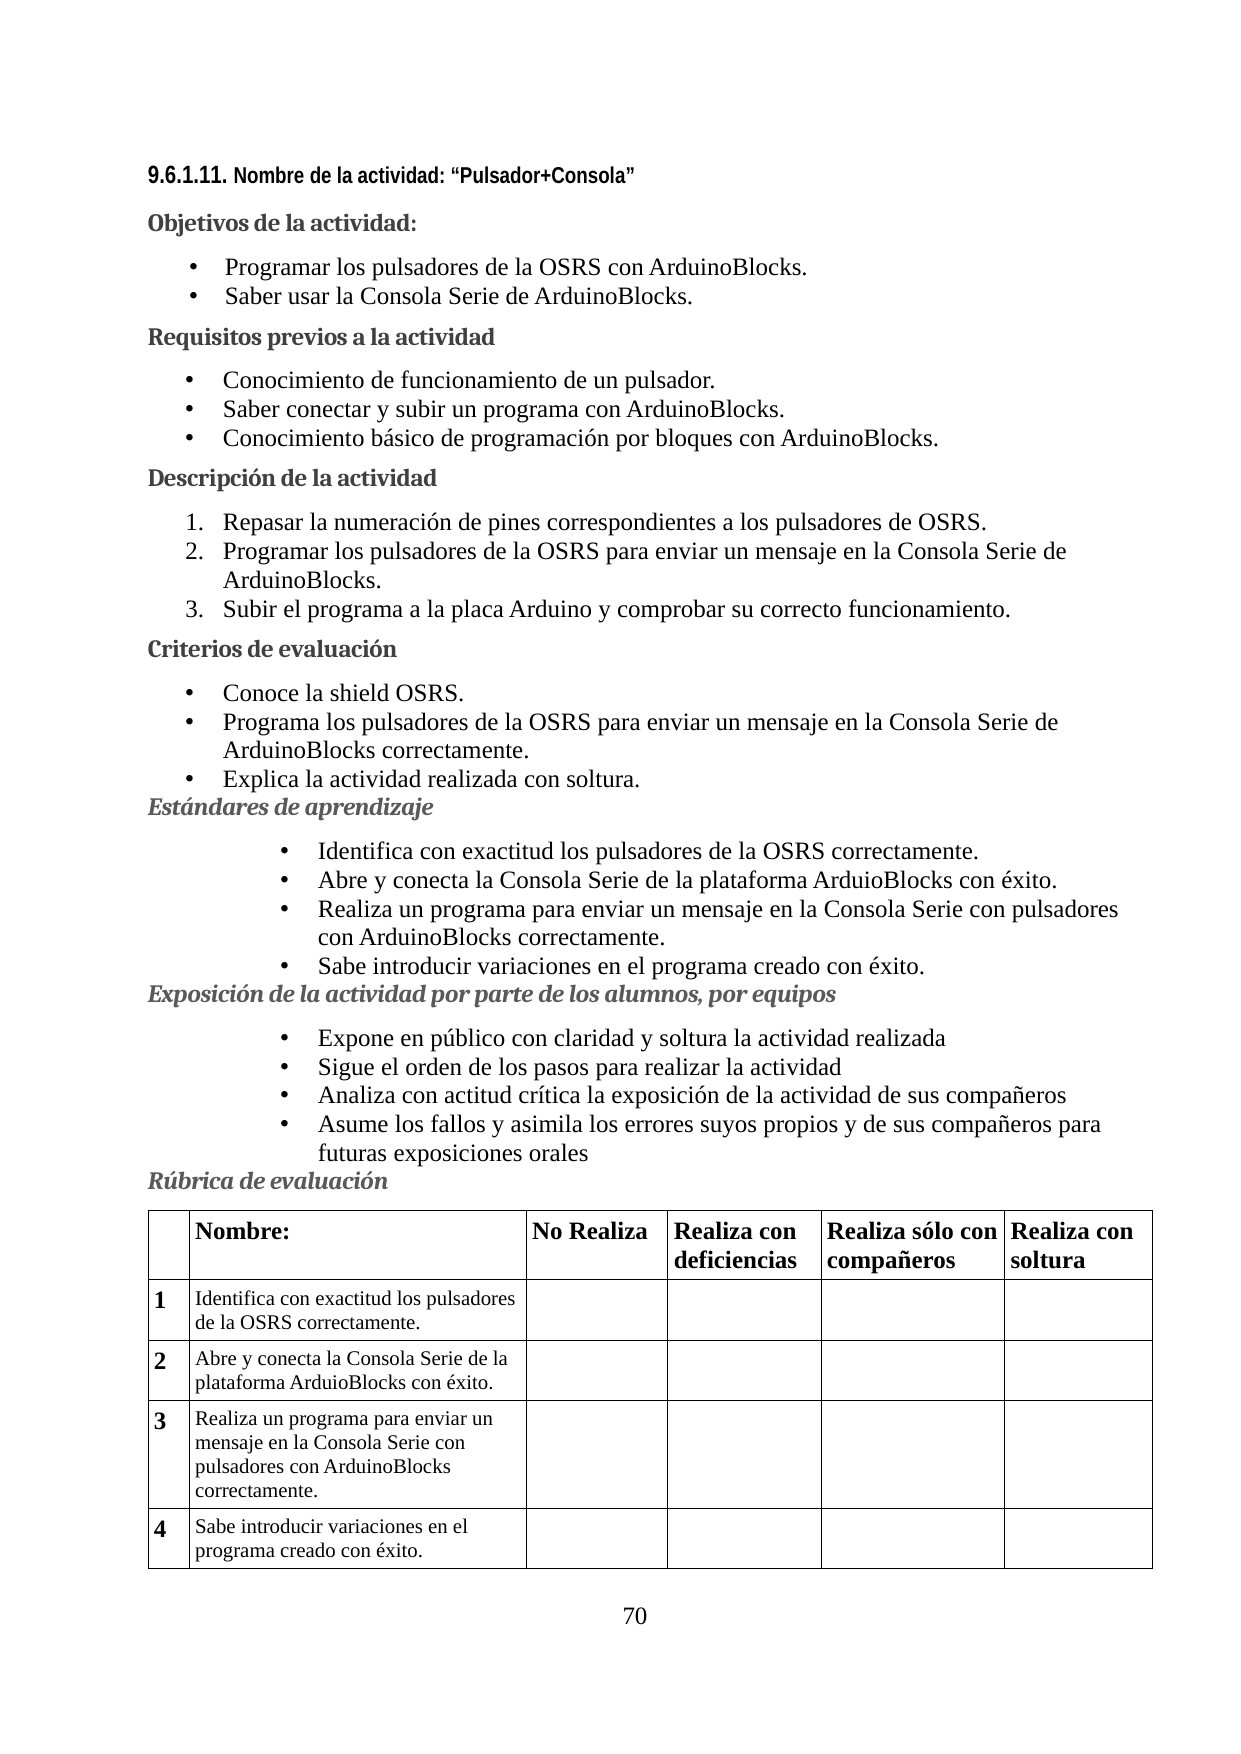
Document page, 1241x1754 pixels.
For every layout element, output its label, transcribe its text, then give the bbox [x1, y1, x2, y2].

table_cell [822, 1509, 1004, 1568]
list Expone en público con claridad y soltura la actividad realizada [280, 1023, 1122, 1052]
list Programar los pulsadores de la OSRS para enviar un mensaje en la Consola Serie de ArduinoBlocks. [185, 536, 1122, 594]
subtitle Descripción de la actividad [148, 464, 1122, 493]
table_cell [668, 1341, 821, 1399]
table_cell Sabe introducir variaciones en el programa creado con éxito. [190, 1509, 526, 1568]
table_cell [527, 1509, 667, 1568]
list Conocimiento de funcionamiento de un pulsador. [185, 366, 1122, 394]
table_cell [822, 1341, 1004, 1399]
list Realiza un programa para enviar un mensaje en la Consola Serie con pulsadores con ArduinoBlocks correctamente. [280, 894, 1122, 951]
table_cell [1005, 1280, 1152, 1339]
table_header No Realiza [527, 1211, 667, 1279]
table_header Realiza con soltura [1005, 1211, 1152, 1279]
table_cell [1005, 1341, 1152, 1399]
table_cell [668, 1401, 821, 1508]
list Conoce la shield OSRS. [185, 678, 1122, 707]
table_cell [527, 1280, 667, 1339]
table_cell 3 [149, 1401, 189, 1508]
table_cell 2 [149, 1341, 189, 1399]
table_cell Realiza un programa para enviar un mensaje en la Consola Serie con pulsadores con ArduinoBlocks correctamente. [190, 1401, 526, 1508]
list Analiza con actitud crítica la exposición de la actividad de sus compañeros [280, 1081, 1122, 1109]
list Saber usar la Consola Serie de ArduinoBlocks. [189, 281, 1122, 310]
subtitle Objetivos de la actividad: [148, 209, 1122, 238]
table_cell [668, 1280, 821, 1339]
table_cell [668, 1509, 821, 1568]
list Saber conectar y subir un programa con ArduinoBlocks. [185, 394, 1122, 423]
table_cell 1 [149, 1280, 189, 1339]
table_header Realiza con deficiencias [668, 1211, 821, 1279]
list Programa los pulsadores de la OSRS para enviar un mensaje en la Consola Serie de ArduinoBlocks correctamente. [185, 707, 1122, 764]
table_cell [822, 1280, 1004, 1339]
list Sabe introducir variaciones en el programa creado con éxito. [280, 951, 1122, 980]
subtitle Nombre de la actividad: “Pulsador+Consola” [148, 160, 1122, 188]
list Repasar la numeración de pines correspondientes a los pulsadores de OSRS. [185, 507, 1122, 536]
table_cell [822, 1401, 1004, 1508]
list Programar los pulsadores de la OSRS con ArduinoBlocks. [189, 252, 1122, 281]
table_cell [527, 1341, 667, 1399]
subtitle Criterios de evaluación [148, 635, 1122, 664]
table_cell Identifica con exactitud los pulsadores de la OSRS correctamente. [190, 1280, 526, 1339]
table_header Nombre: [190, 1211, 526, 1279]
list Explica la actividad realizada con soltura. [185, 764, 1122, 793]
subtitle Requisitos previos a la actividad [148, 322, 1122, 351]
subtitle Exposición de la actividad por parte de los alumnos, por equipos [148, 980, 1122, 1009]
table_header [149, 1211, 189, 1279]
subtitle Estándares de aprendizaje [148, 793, 1122, 822]
subtitle Rúbrica de evaluación [148, 1167, 1122, 1196]
list Asume los fallos y asimila los errores suyos propios y de sus compañeros para futuras exposiciones orales [280, 1109, 1122, 1167]
table_cell Abre y conecta la Consola Serie de la plataforma ArduioBlocks con éxito. [190, 1341, 526, 1399]
list Identifica con exactitud los pulsadores de la OSRS correctamente. [280, 836, 1122, 865]
list Sigue el orden de los pasos para realizar la actividad [280, 1052, 1122, 1081]
table_cell [527, 1401, 667, 1508]
table_cell 4 [149, 1509, 189, 1568]
table_cell [1005, 1401, 1152, 1508]
list Abre y conecta la Consola Serie de la plataforma ArduioBlocks con éxito. [280, 865, 1122, 894]
list Subir el programa a la placa Arduino y comprobar su correcto funcionamiento. [185, 594, 1122, 622]
table_header Realiza sólo con compañeros [822, 1211, 1004, 1279]
table_cell [1005, 1509, 1152, 1568]
list Conocimiento básico de programación por bloques con ArduinoBlocks. [185, 423, 1122, 452]
